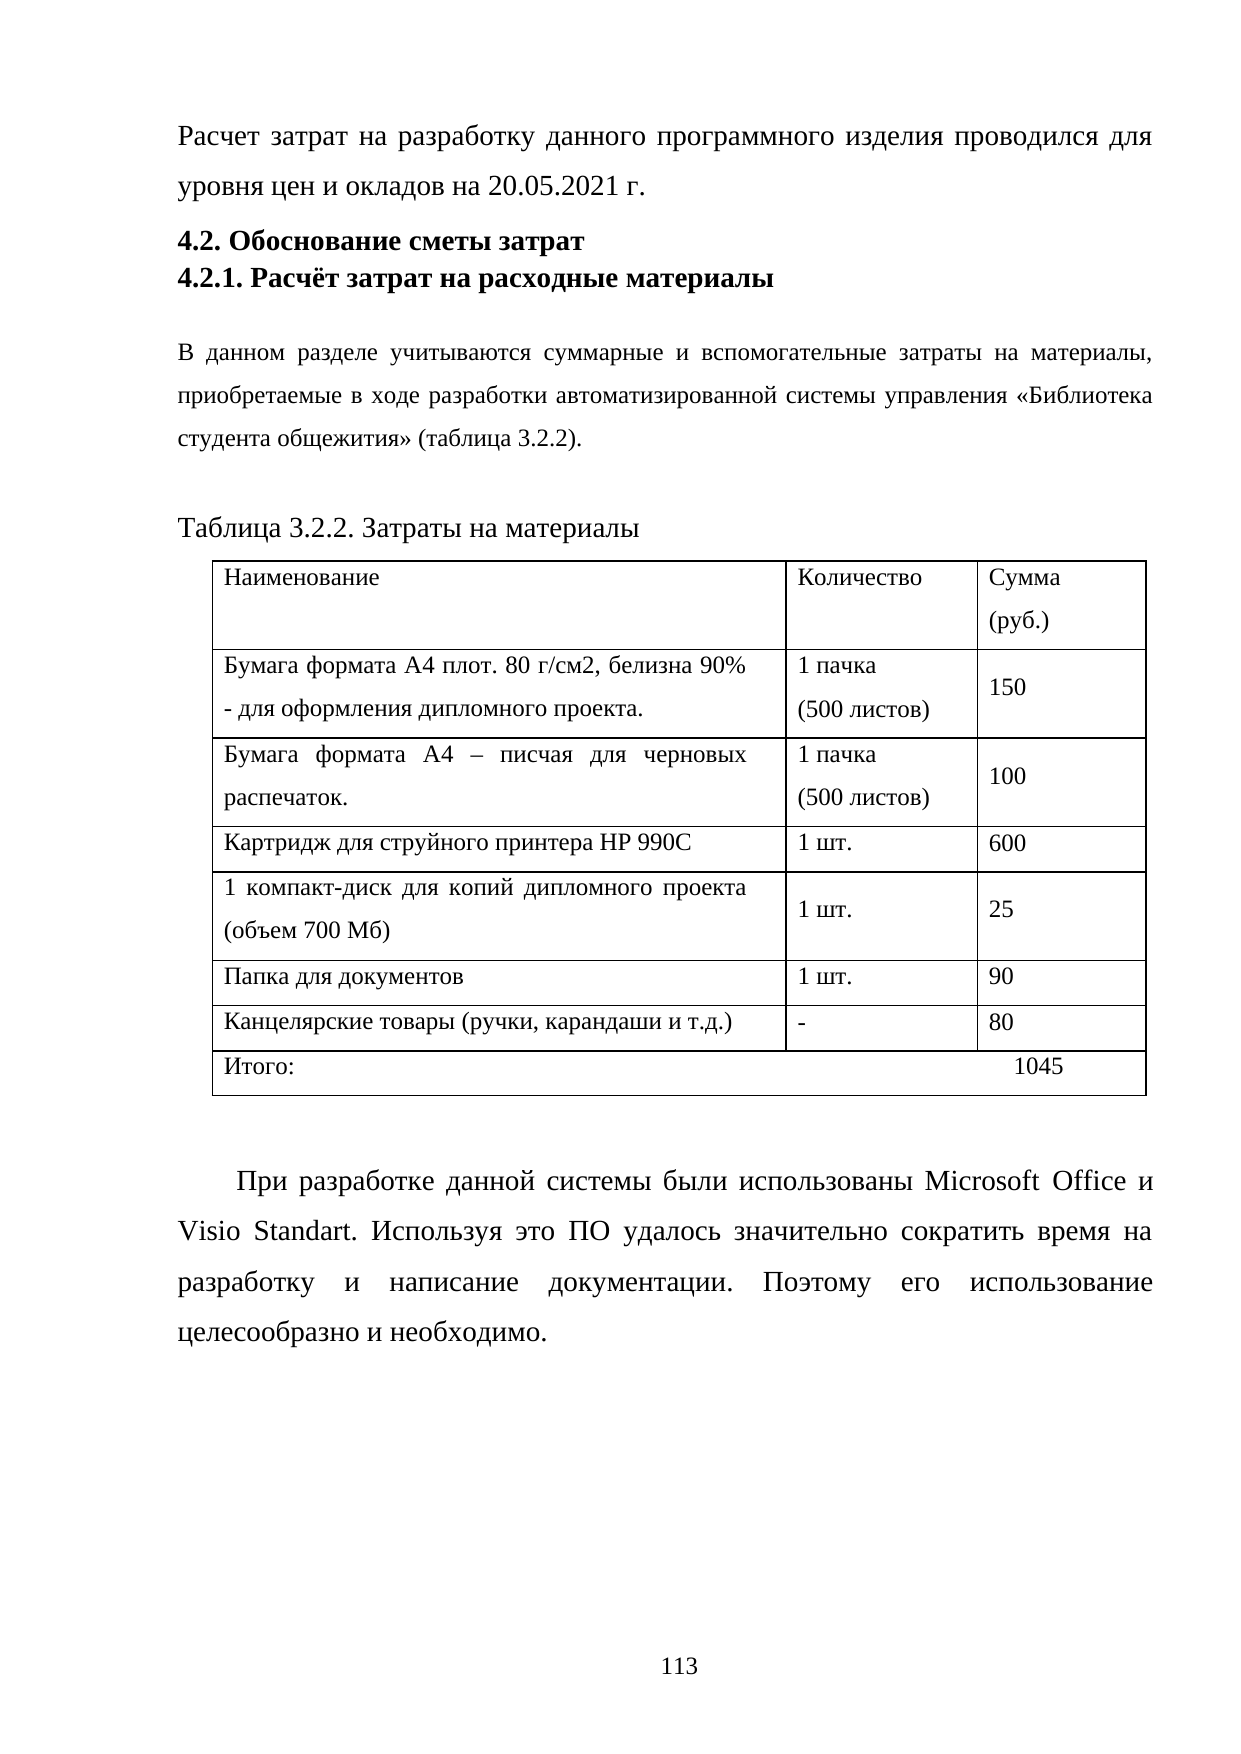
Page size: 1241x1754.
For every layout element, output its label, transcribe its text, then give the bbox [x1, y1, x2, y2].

table_cell Папка для документов [213, 961, 785, 1005]
table_cell 25 [978, 873, 1145, 959]
text В данном разделе учитываются суммарные и вспомогательные затраты на материалы, приобретаемые в ходе разработки автоматизированной системы управления «Библиотека студента общежития» (таблица 3.2.2). [177, 337, 1153, 452]
list При разработке данной системы были использованы Microsoft Office и Visio Standart. Используя это ПО удалось значительно сократить время на разработку и написание документации. Поэтому его использование целесообразно и необходимо. [177, 1163, 1153, 1348]
table_cell 1 компакт-диск для копий дипломного проекта (объем 700 Мб) [213, 873, 785, 959]
table_cell 100 [978, 739, 1145, 826]
table_cell 600 [978, 827, 1145, 871]
table_cell 1 шт. [787, 873, 977, 959]
text Расчет затрат на разработку данного программного изделия проводился для уровня цен и окладов на 20.05.2021 г. [177, 118, 1153, 202]
table_cell 1 шт. [787, 827, 977, 871]
table_header Наименование [213, 562, 785, 649]
table_cell 1 шт. [787, 961, 977, 1005]
table_cell 80 [978, 1006, 1145, 1050]
subtitle 4.2.1. Расчёт затрат на расходные материалы [177, 261, 1153, 294]
table_cell - [787, 1006, 977, 1050]
table_cell Картридж для струйного принтера НР 990С [213, 827, 785, 871]
table_header Сумма (руб.) [978, 562, 1145, 649]
table_cell Бумага формата А4 – писчая для черновых распечаток. [213, 739, 785, 826]
table_cell Итого: 1045 [213, 1052, 1145, 1094]
table_cell 1 пачка (500 листов) [787, 650, 977, 737]
table_header Количество [787, 562, 977, 649]
table_cell Канцелярские товары (ручки, карандаши и т.д.) [213, 1006, 785, 1050]
subtitle 4.2. Обоснование сметы затрат [177, 223, 1153, 256]
table_cell 90 [978, 961, 1145, 1005]
table_cell Бумага формата А4 плот. 80 г/см2, белизна 90% - для оформления дипломного проекта. [213, 650, 785, 737]
text Таблица 3.2.2. Затраты на материалы [177, 510, 1153, 543]
table_cell 150 [978, 650, 1145, 737]
table_cell 1 пачка (500 листов) [787, 739, 977, 826]
